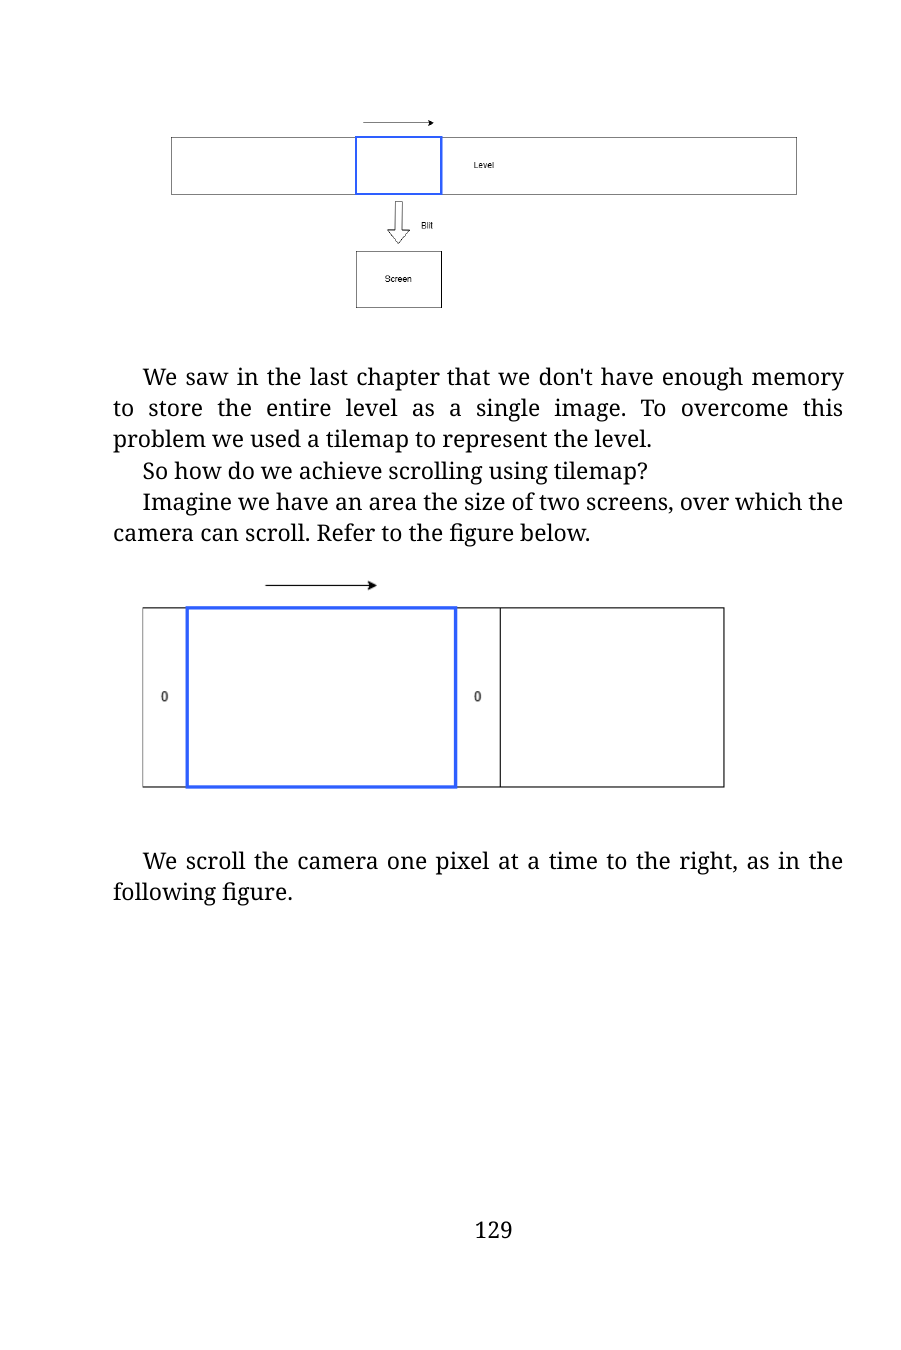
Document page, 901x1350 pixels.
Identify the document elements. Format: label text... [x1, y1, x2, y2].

picture [142, 548, 782, 814]
text Imagine we have an area the size of two screens, over which the camera can scroll. Refer to the figure below. [113, 486, 844, 548]
text We scroll the camera one pixel at a time to the right, as in the following figure. [113, 845, 844, 907]
picture [142, 118, 809, 330]
text We saw in the last chapter that we don't have enough memory to store the entire level as a single image. To overcome this problem we used a tilemap to represent the level. [113, 361, 844, 455]
text So how do we achieve scrolling using tilemap? [113, 455, 844, 486]
